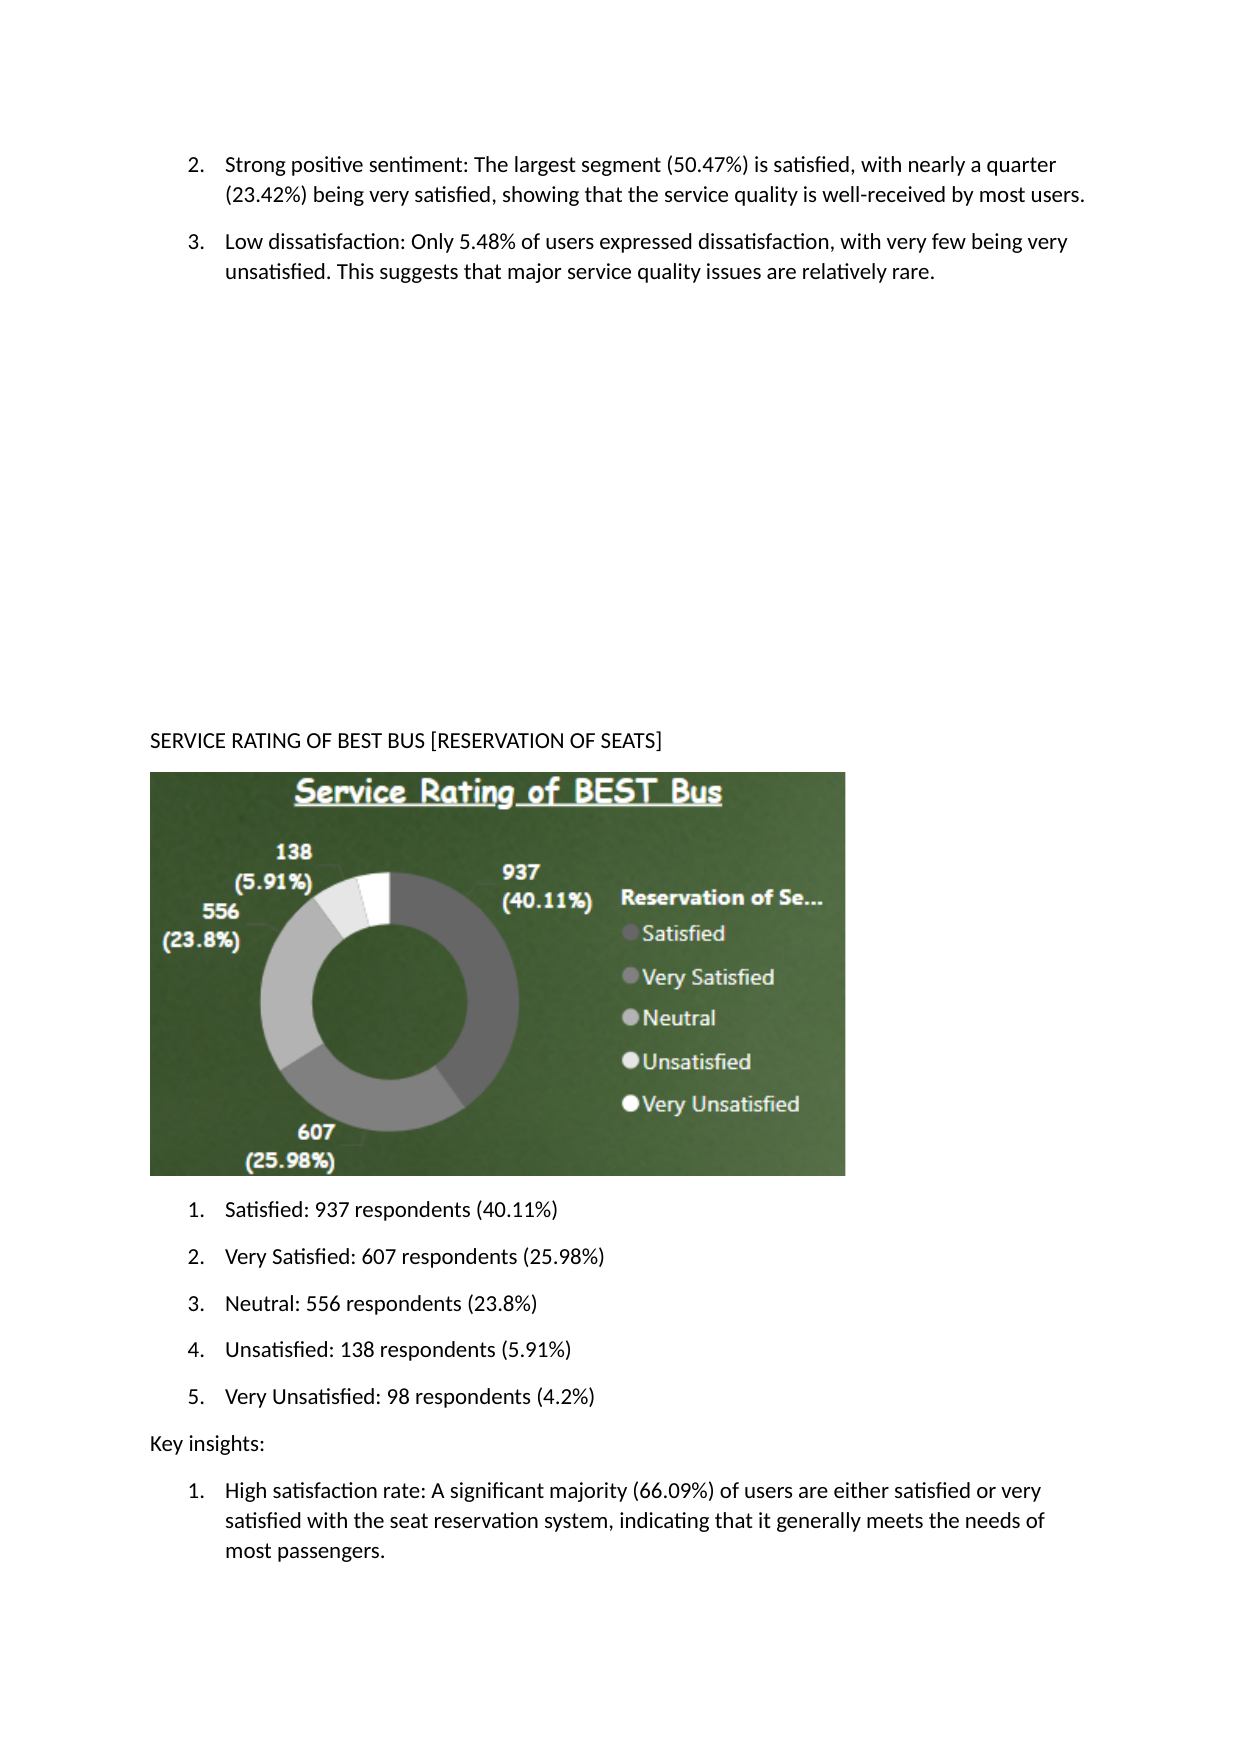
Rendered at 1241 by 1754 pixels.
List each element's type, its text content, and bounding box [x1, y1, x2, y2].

list Very Satisfied: 607 respondents (25.98%) [187, 1242, 1090, 1270]
text Key insights: [150, 1429, 1090, 1457]
list Unsatisfied: 138 respondents (5.91%) [187, 1336, 1090, 1363]
list Low dissatisfaction: Only 5.48% of users expressed dissatisfaction, with very few being very unsatisfied. This suggests that major service quality issues are relatively rare. [187, 227, 1090, 285]
list Satisfied: 937 respondents (40.11%) [187, 1195, 1090, 1223]
list Neutral: 556 respondents (23.8%) [187, 1289, 1090, 1317]
list Very Unsatisfied: 98 respondents (4.2%) [187, 1382, 1090, 1410]
list Strong positive sentiment: The largest segment (50.47%) is satisfied, with nearly a quarter (23.42%) being very satisfied, showing that the service quality is well-received by most users. [187, 150, 1090, 208]
picture [150, 772, 846, 1176]
text SERVICE RATING OF BEST BUS [RESERVATION OF SEATS] [150, 726, 1090, 754]
list High satisfaction rate: A significant majority (66.09%) of users are either satisfied or very satisfied with the seat reservation system, indicating that it generally meets the needs of most passengers. [187, 1476, 1090, 1564]
